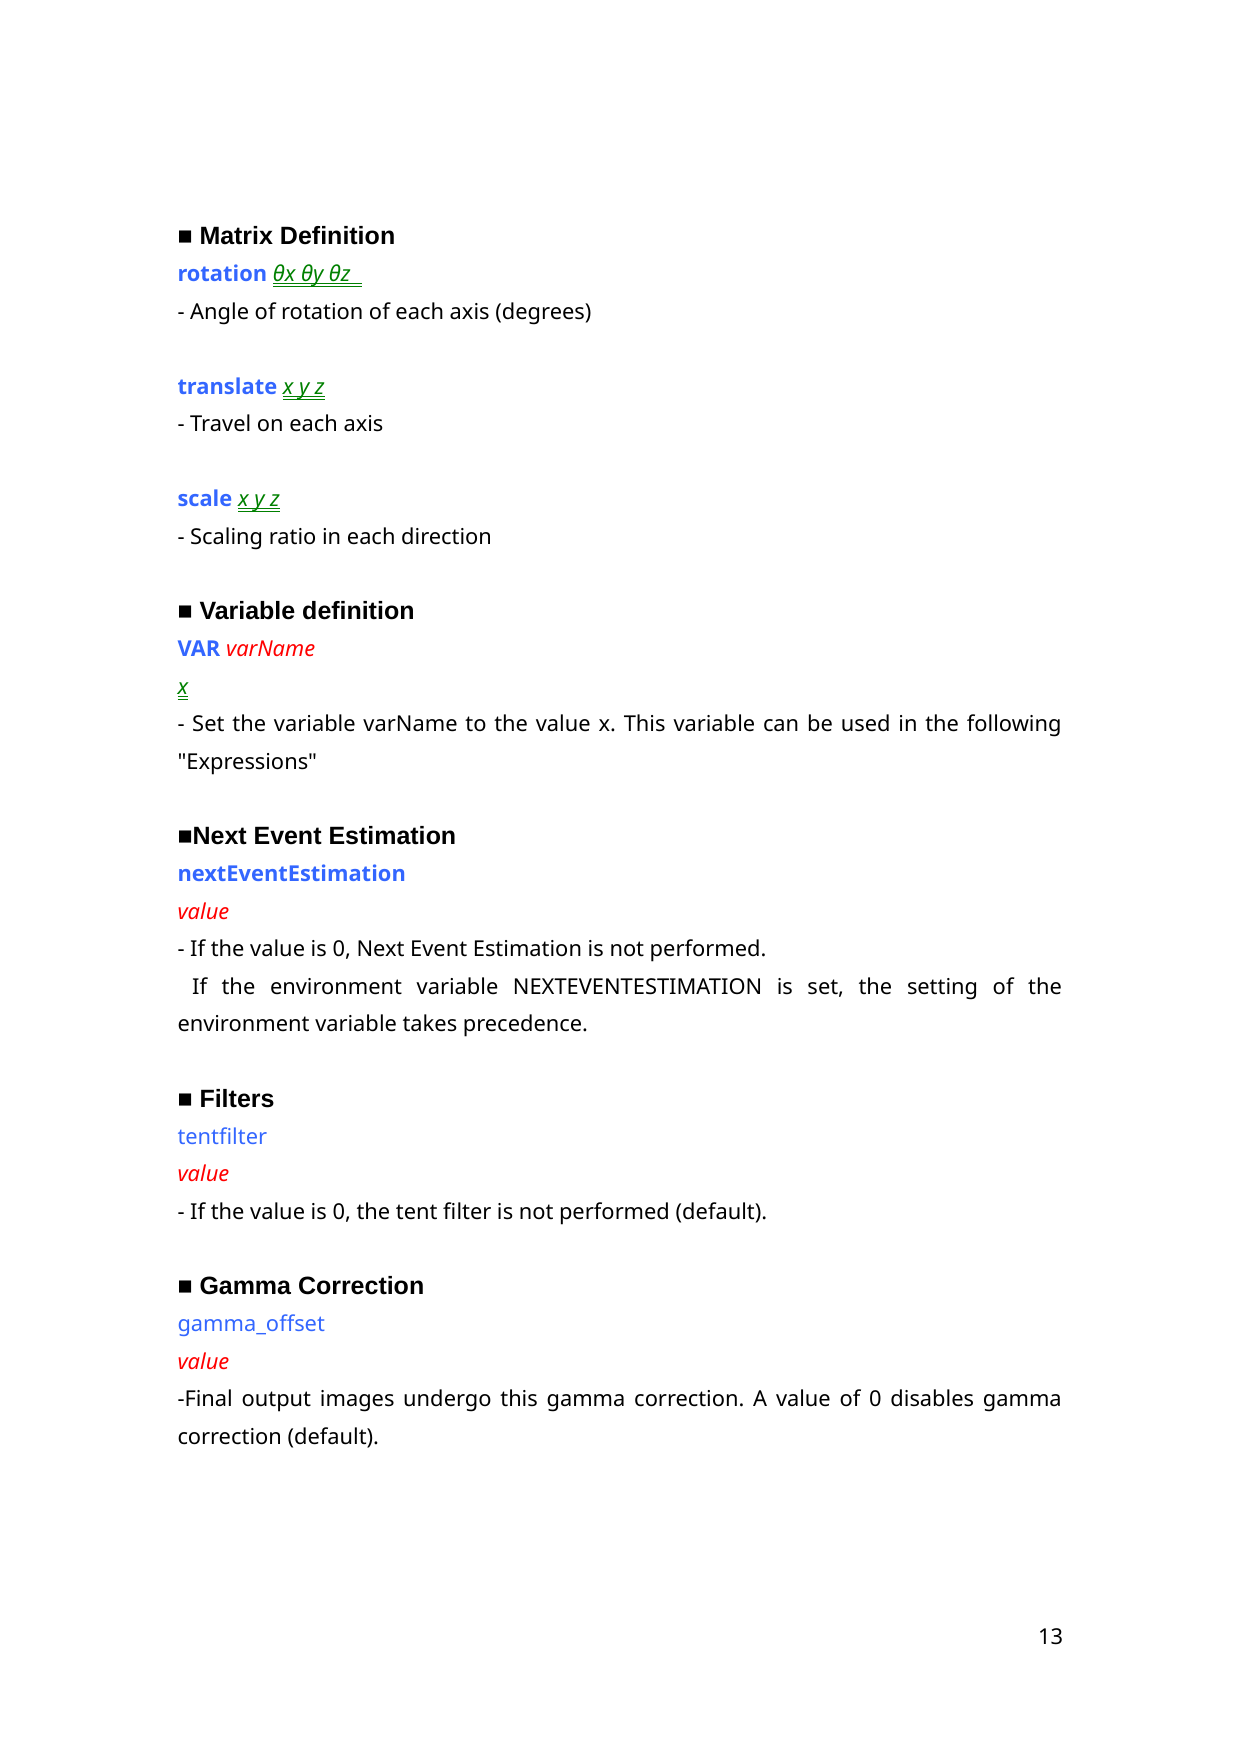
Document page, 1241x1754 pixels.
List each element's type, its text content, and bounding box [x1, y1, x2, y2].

text translate x y z [177, 367, 1063, 404]
text - If the value is 0, Next Event Estimation is not performed. [177, 929, 1063, 967]
text value [177, 1342, 1063, 1379]
text gamma_offset [177, 1304, 1063, 1342]
text tentfilter [177, 1117, 1063, 1154]
text - Angle of rotation of each axis (degrees) [177, 292, 1063, 329]
subtitle ■ Variable definition [177, 592, 1063, 629]
text - If the value is 0, the tent filter is not performed (default). [177, 1192, 1063, 1229]
text nextEventEstimation [177, 854, 1063, 892]
text - Scaling ratio in each direction [177, 517, 1063, 554]
text value [177, 892, 1063, 929]
subtitle ■Next Event Estimation [177, 817, 1063, 854]
text - Set the variable varName to the value x. This variable can be used in the following "Expressions" [177, 704, 1063, 779]
text -Final output images undergo this gamma correction. A value of 0 disables gamma correction (default). [177, 1379, 1063, 1454]
text scale x y z [177, 479, 1063, 517]
subtitle ■ Filters [177, 1079, 1063, 1117]
subtitle ■ Gamma Correction [177, 1267, 1063, 1304]
text - Travel on each axis [177, 404, 1063, 442]
text If the environment variable NEXTEVENTESTIMATION is set, the setting of the environment variable takes precedence. [177, 967, 1063, 1042]
text rotation θx θy θz [177, 254, 1063, 292]
text VAR varName [177, 629, 1063, 667]
text x [177, 667, 1063, 704]
subtitle ■ Matrix Definition [177, 217, 1063, 254]
text value [177, 1154, 1063, 1192]
